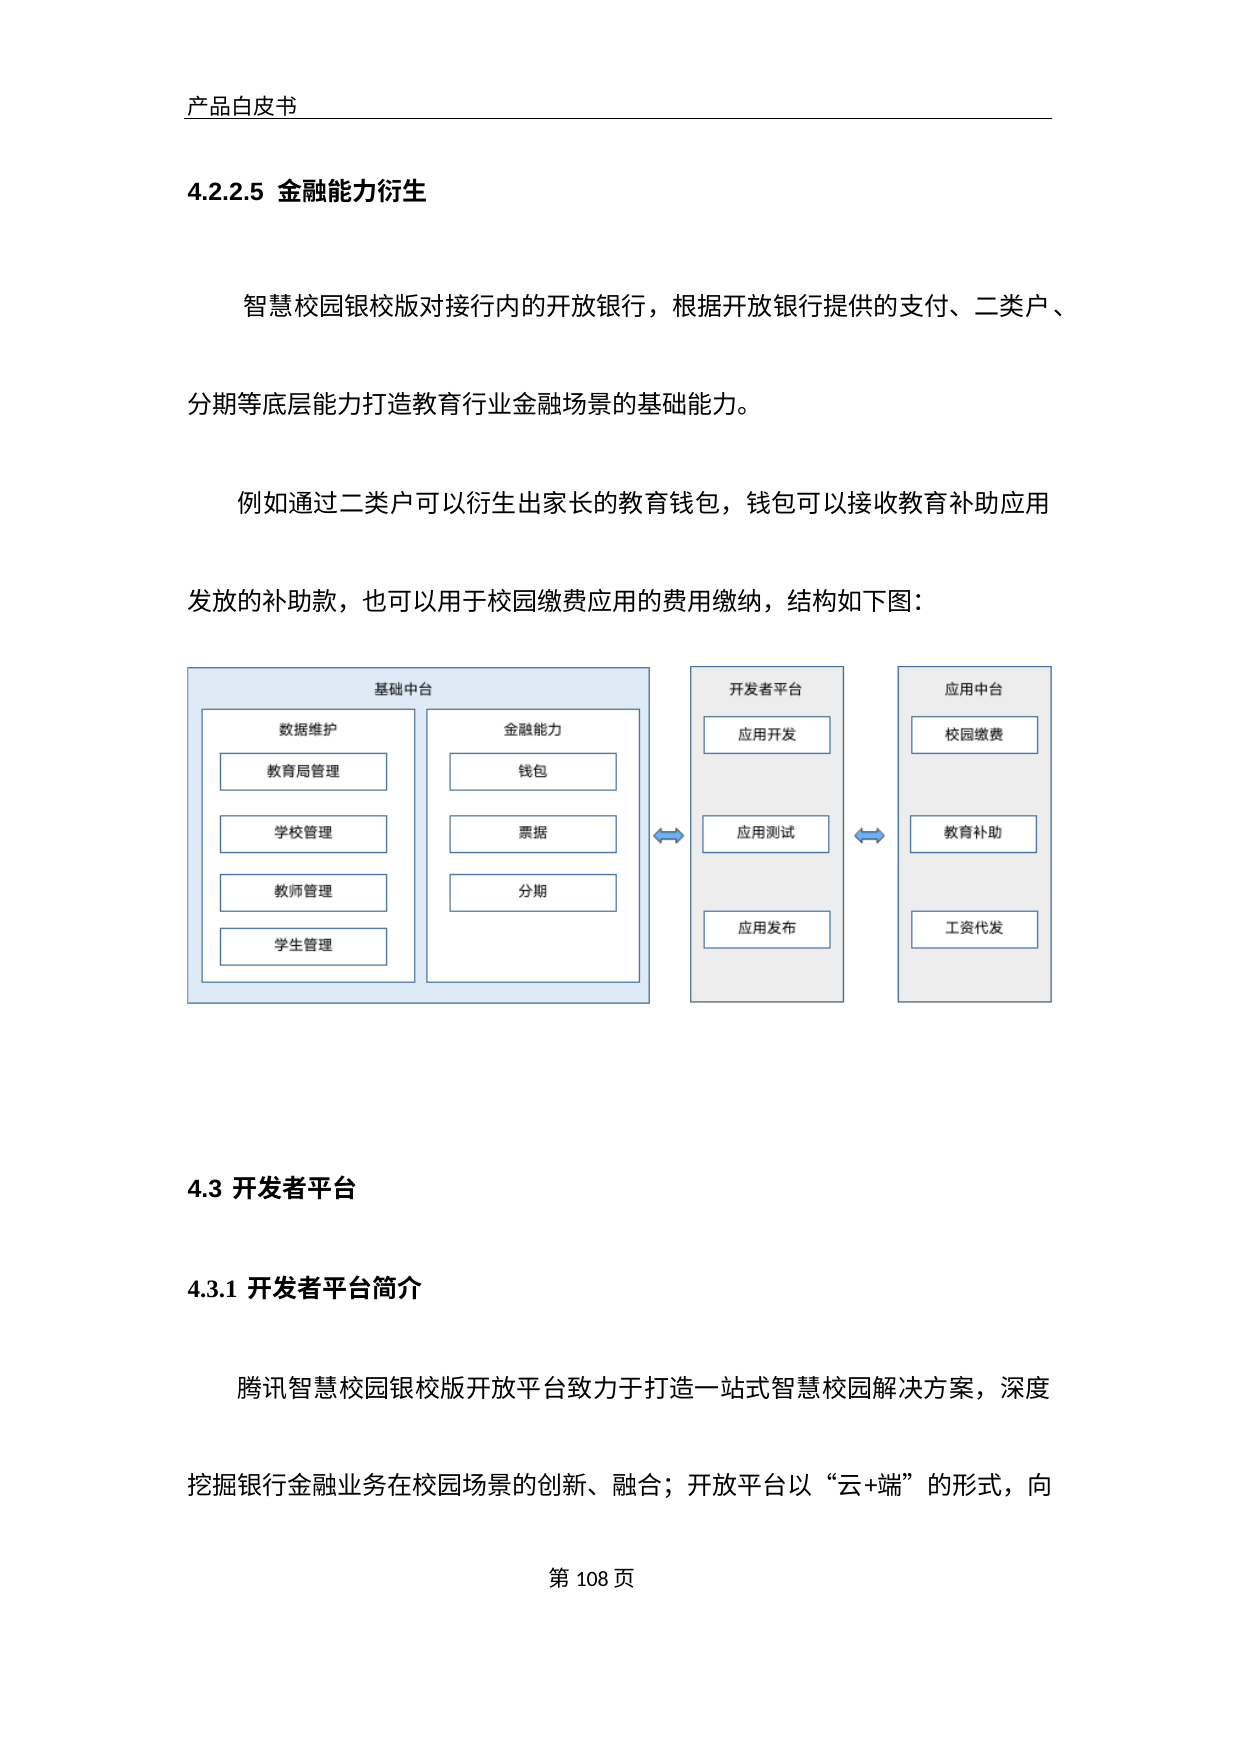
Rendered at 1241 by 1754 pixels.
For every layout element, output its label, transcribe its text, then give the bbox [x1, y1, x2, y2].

text 例如通过二类户可以衍生出家长的教育钱包，钱包可以接收教育补助应用发放的补助款，也可以用于校园缴费应用的费用缴纳，结构如下图： [187, 469, 1053, 632]
subtitle 开发者平台简介 [187, 1254, 1053, 1319]
picture [187, 666, 1053, 1005]
text 智慧校园银校版对接行内的开放银行，根据开放银行提供的支付、二类户、分期等底层能力打造教育行业金融场景的基础能力。 [187, 272, 1053, 435]
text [187, 1354, 1053, 1516]
subtitle 开发者平台 [187, 1154, 1053, 1219]
subtitle 金融能力衍生 [187, 157, 1053, 222]
